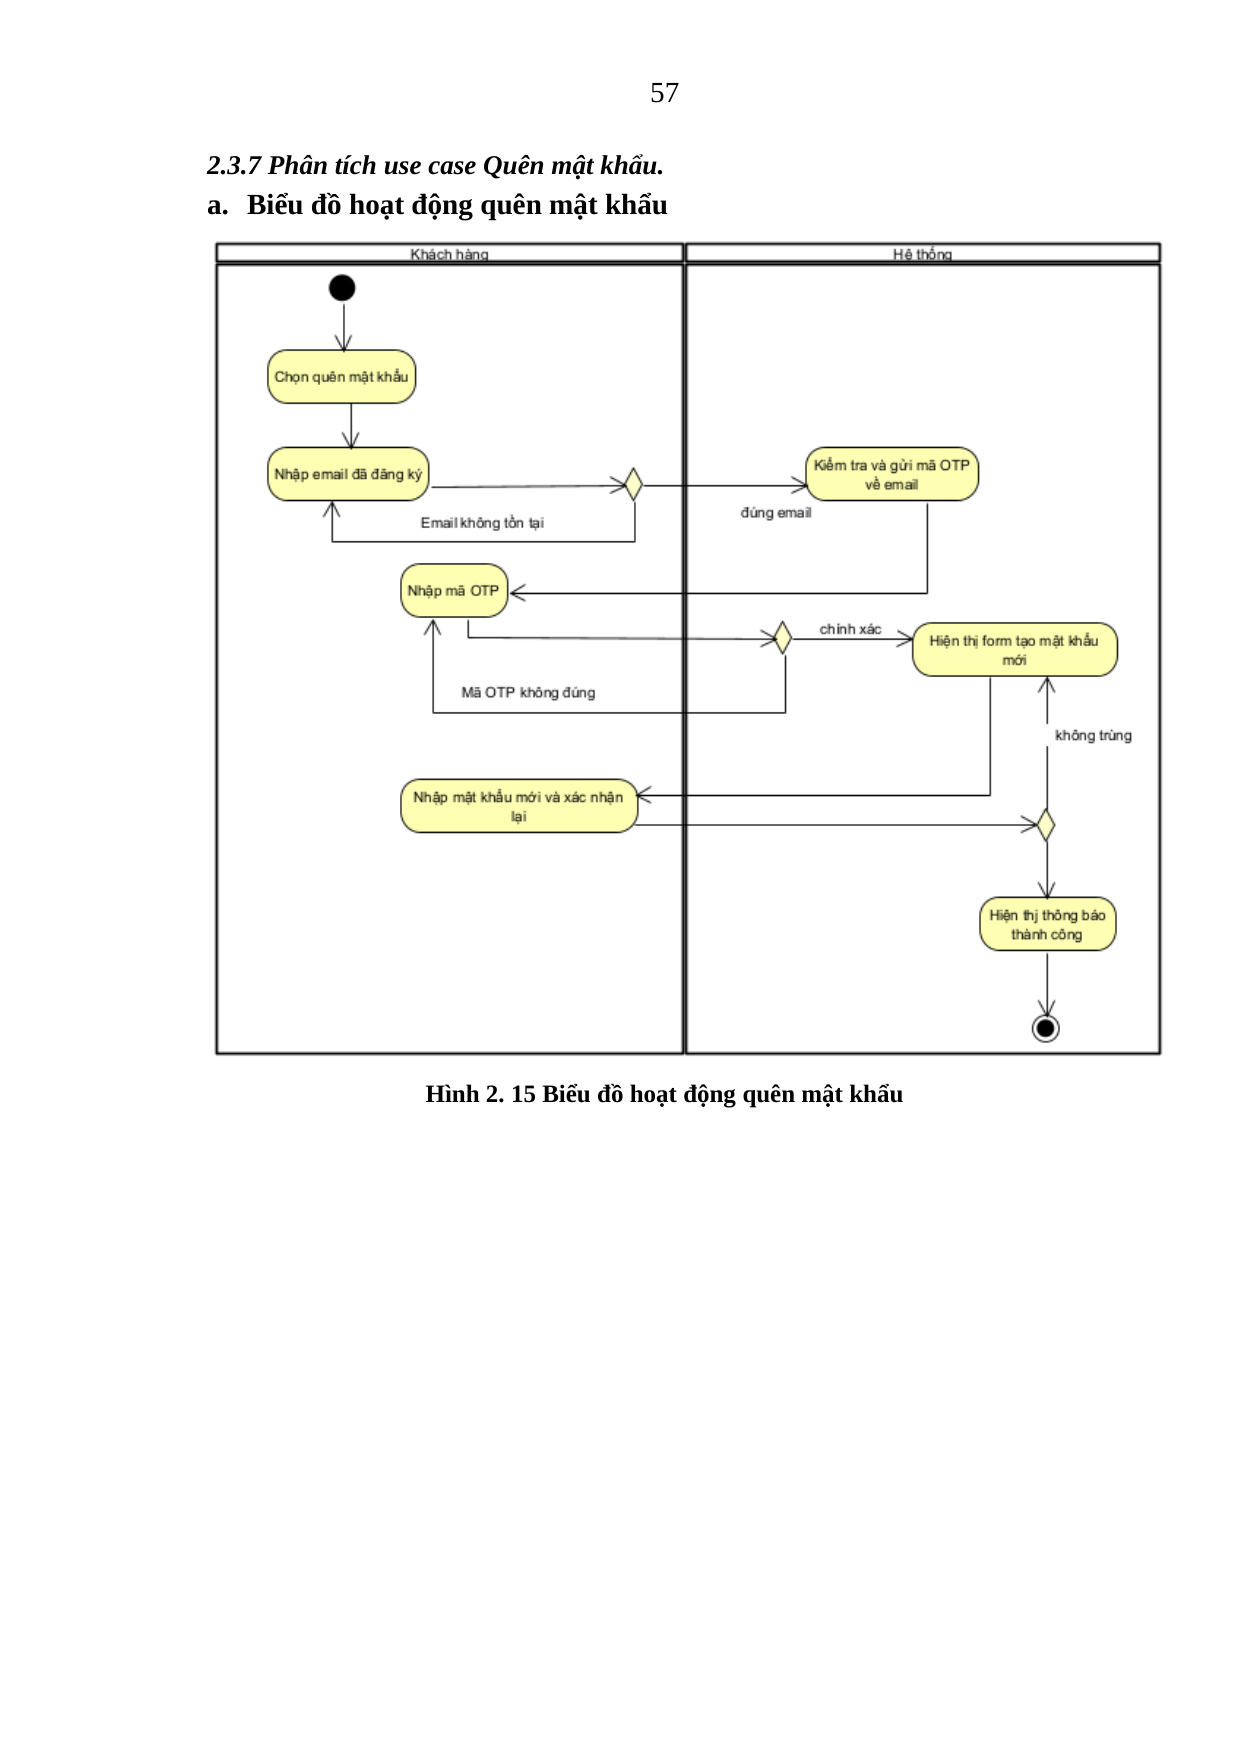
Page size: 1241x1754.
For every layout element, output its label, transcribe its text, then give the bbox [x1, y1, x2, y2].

subtitle 2.3.7 Phân tích use case Quên mật khẩu. [207, 149, 1122, 180]
text Hình 2. 15 Biểu đồ hoạt động quên mật khẩu [207, 1079, 1122, 1107]
picture [206, 237, 1173, 1062]
text a. Biểu đồ hoạt động quên mật khẩu [207, 187, 1122, 220]
